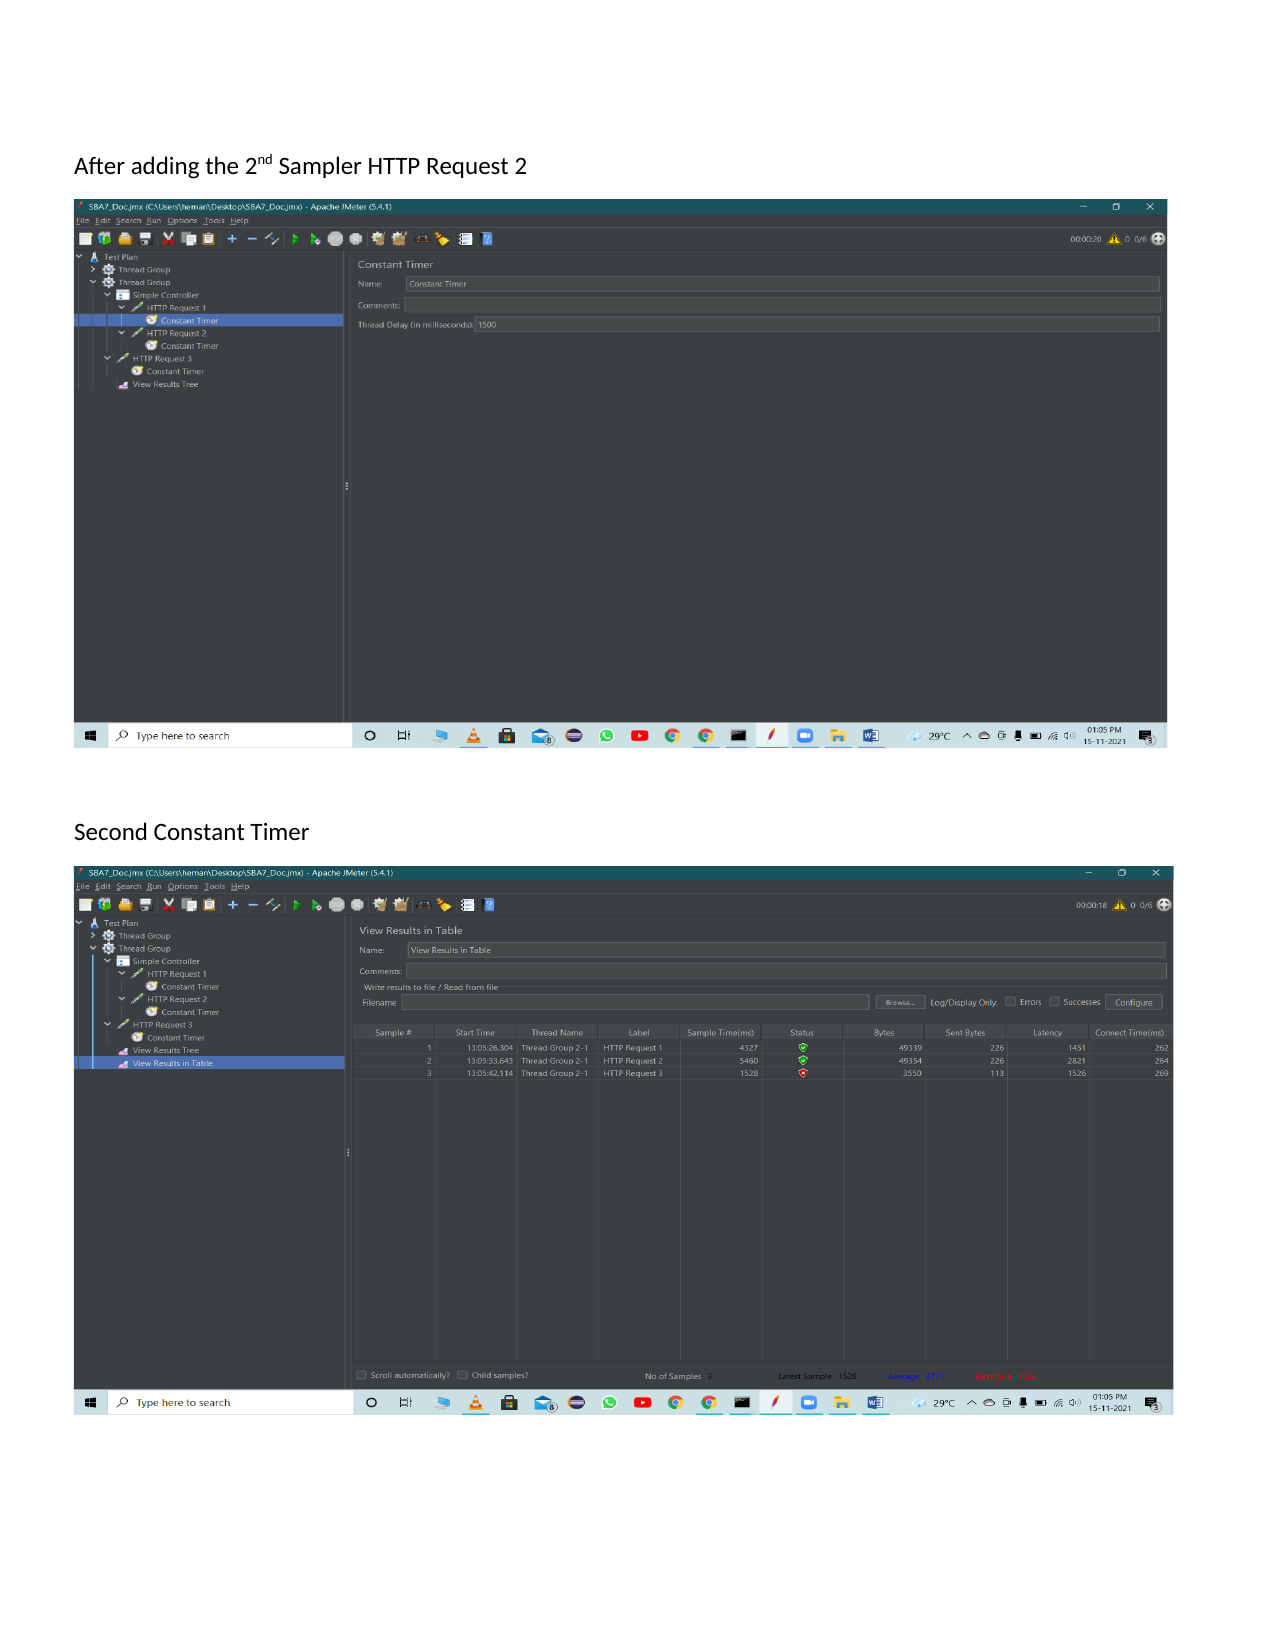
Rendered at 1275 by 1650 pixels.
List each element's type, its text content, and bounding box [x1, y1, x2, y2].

picture [73, 866, 1174, 1415]
text Second Constant Timer [74, 816, 1167, 847]
picture [73, 199, 1168, 748]
text After adding the 2nd Sampler HTTP Request 2 [74, 150, 1167, 181]
